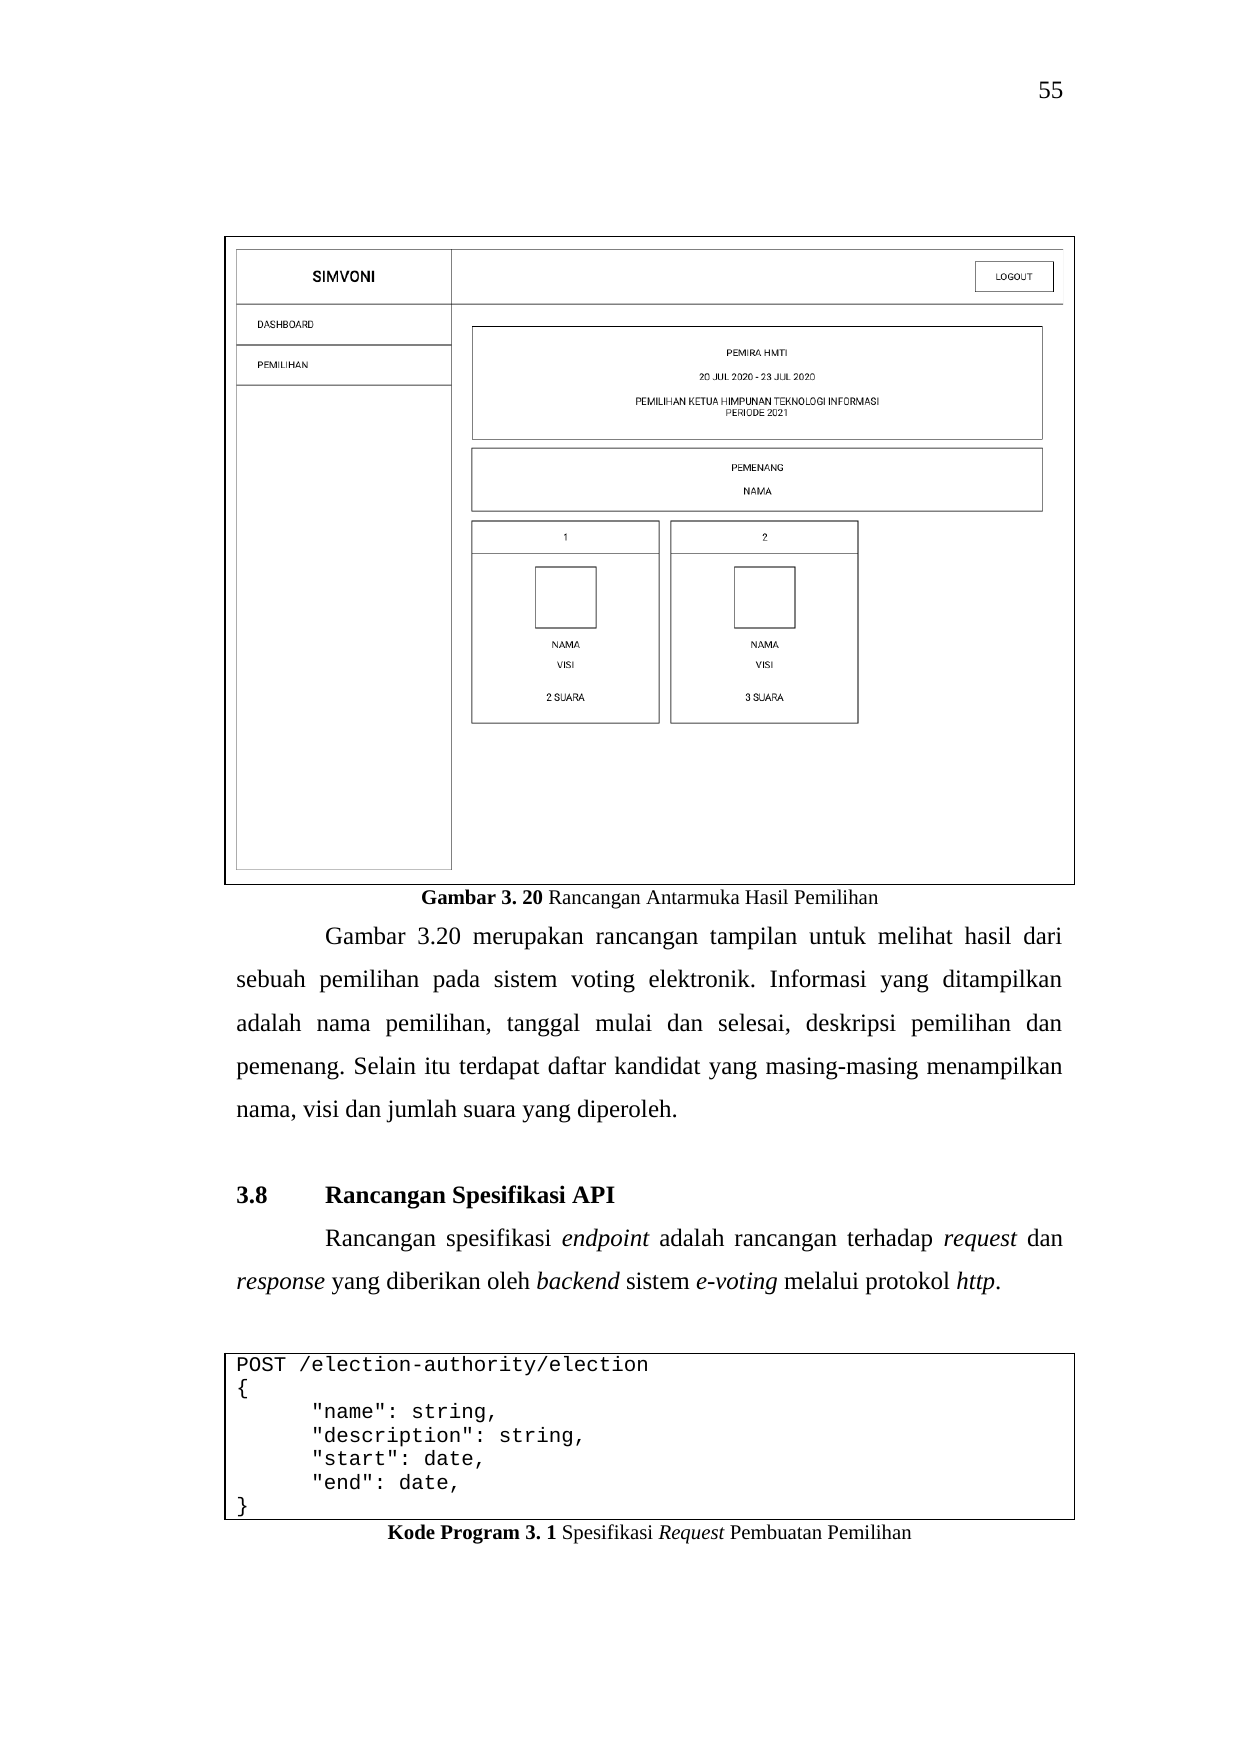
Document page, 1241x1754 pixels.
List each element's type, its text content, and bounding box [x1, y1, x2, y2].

picture [236, 249, 1064, 870]
table_header POST /election-authority/election { "name": string, "description": string, "start": date, "end": date, } [226, 1354, 1074, 1519]
text Gambar 3. 20 Rancangan Antarmuka Hasil Pemilihan [236, 885, 1063, 909]
text Gambar 3.20 merupakan rancangan tampilan untuk melihat hasil dari sebuah pemilihan pada sistem voting elektronik. Informasi yang ditampilkan adalah nama pemilihan, tanggal mulai dan selesai, deskripsi pemilihan dan pemenang. Selain itu terdapat daftar kandidat yang masing-masing menampilkan nama, visi dan jumlah suara yang diperoleh. [236, 921, 1063, 1123]
subtitle Rancangan Spesifikasi API [236, 1180, 1063, 1209]
text Rancangan spesifikasi endpoint adalah rancangan terhadap request dan response yang diberikan oleh backend sistem e-voting melalui protokol http. [236, 1223, 1063, 1295]
table_header [226, 237, 1074, 884]
text Kode Program 3. 1 Spesifikasi Request Pembuatan Pemilihan [236, 1520, 1063, 1544]
